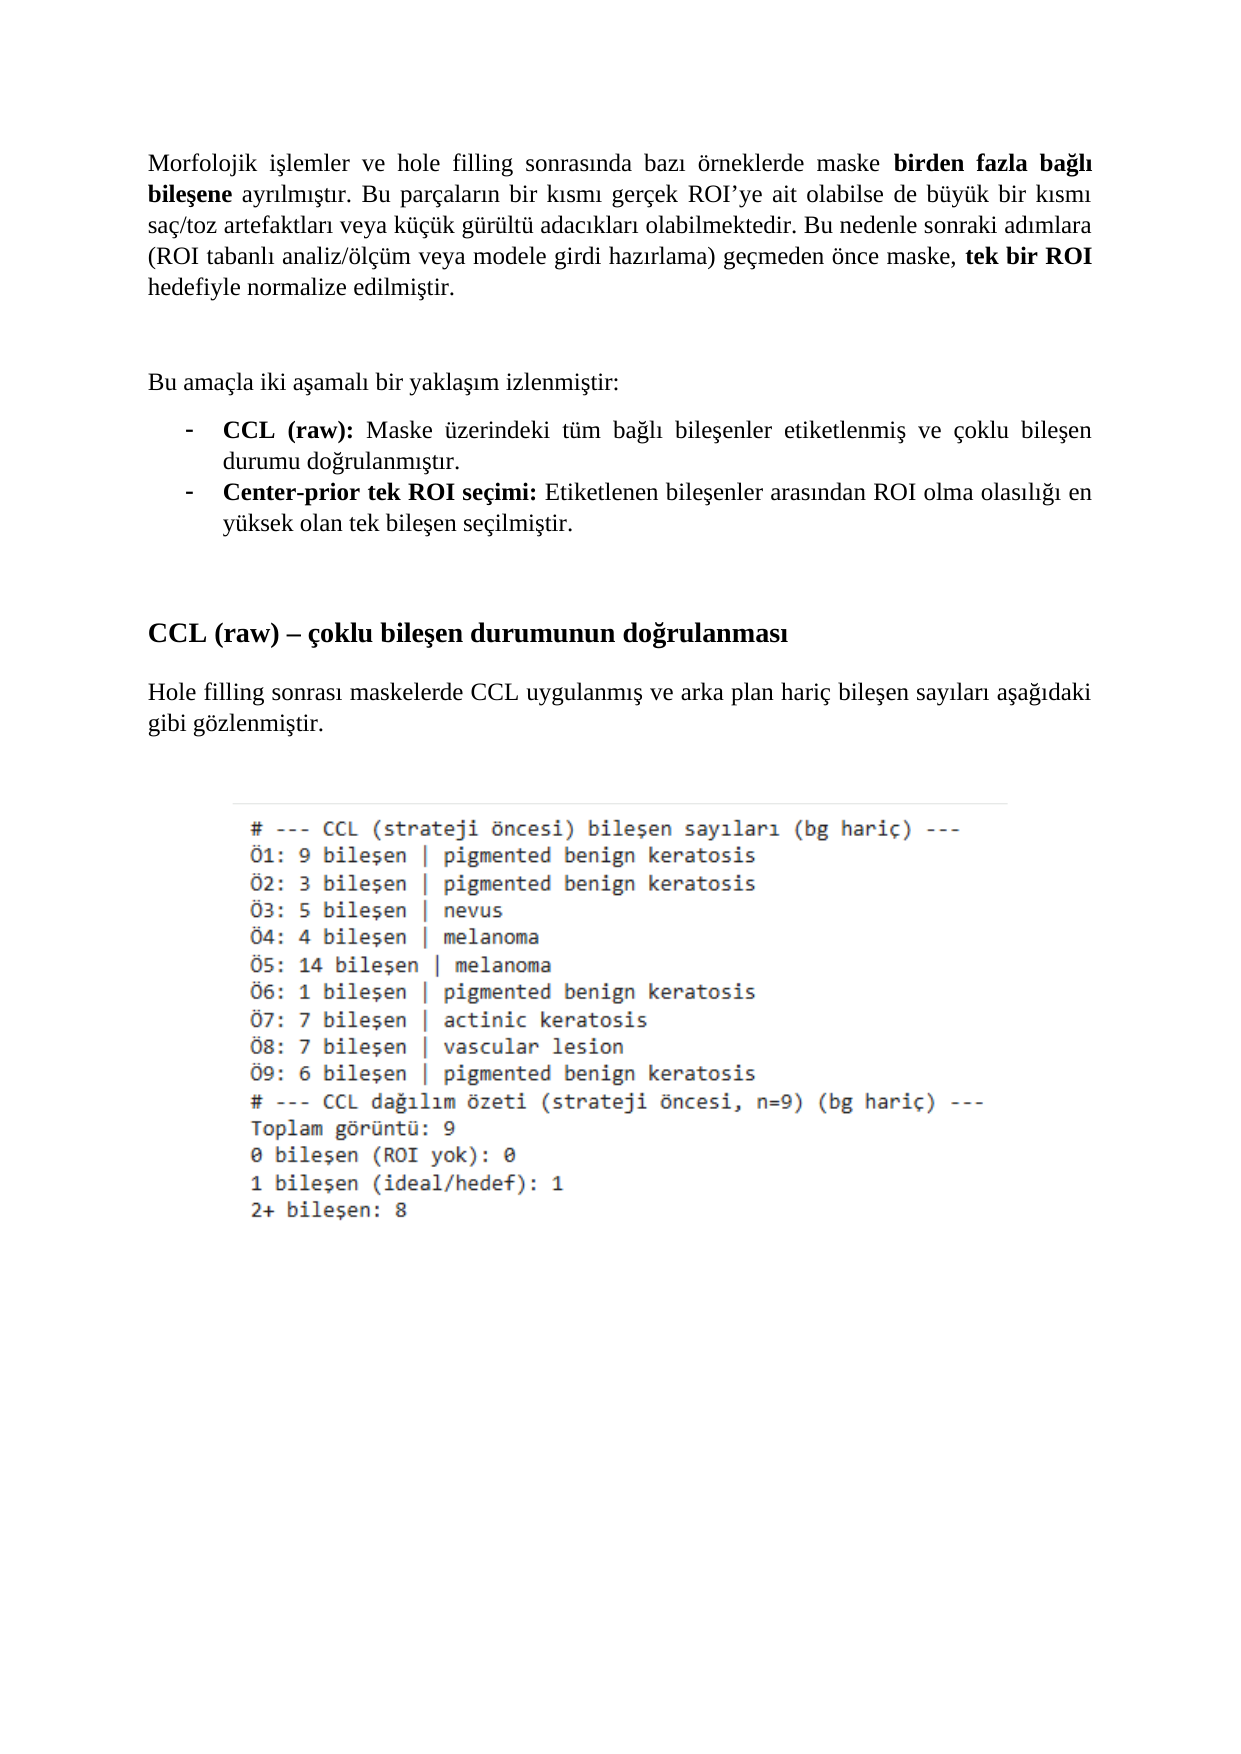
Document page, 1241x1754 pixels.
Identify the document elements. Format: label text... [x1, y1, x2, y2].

subtitle CCL (raw) – çoklu bileşen durumunun doğrulanması [148, 616, 1093, 648]
list CCL (raw): Maske üzerindeki tüm bağlı bileşenler etiketlenmiş ve çoklu bileşen durumu doğrulanmıştır. [185, 415, 1093, 475]
list Center-prior tek ROI seçimi: Etiketlenen bileşenler arasından ROI olma olasılığı en yüksek olan tek bileşen seçilmiştir. [185, 477, 1093, 537]
picture [232, 803, 1008, 1236]
text Bu amaçla iki aşamalı bir yaklaşım izlenmiştir: [148, 367, 1093, 396]
text Hole filling sonrası maskelerde CCL uygulanmış ve arka plan hariç bileşen sayıları aşağıdaki gibi gözlenmiştir. [148, 677, 1093, 737]
text Morfolojik işlemler ve hole filling sonrasında bazı örneklerde maske birden fazla bağlı bileşene ayrılmıştır. Bu parçaların bir kısmı gerçek ROI’ye ait olabilse de büyük bir kısmı saç/toz artefaktları veya küçük gürültü adacıkları olabilmektedir. Bu nedenle sonraki adımlara (ROI tabanlı analiz/ölçüm veya modele girdi hazırlama) geçmeden önce maske, tek bir ROI hedefiyle normalize edilmiştir. [148, 148, 1093, 301]
